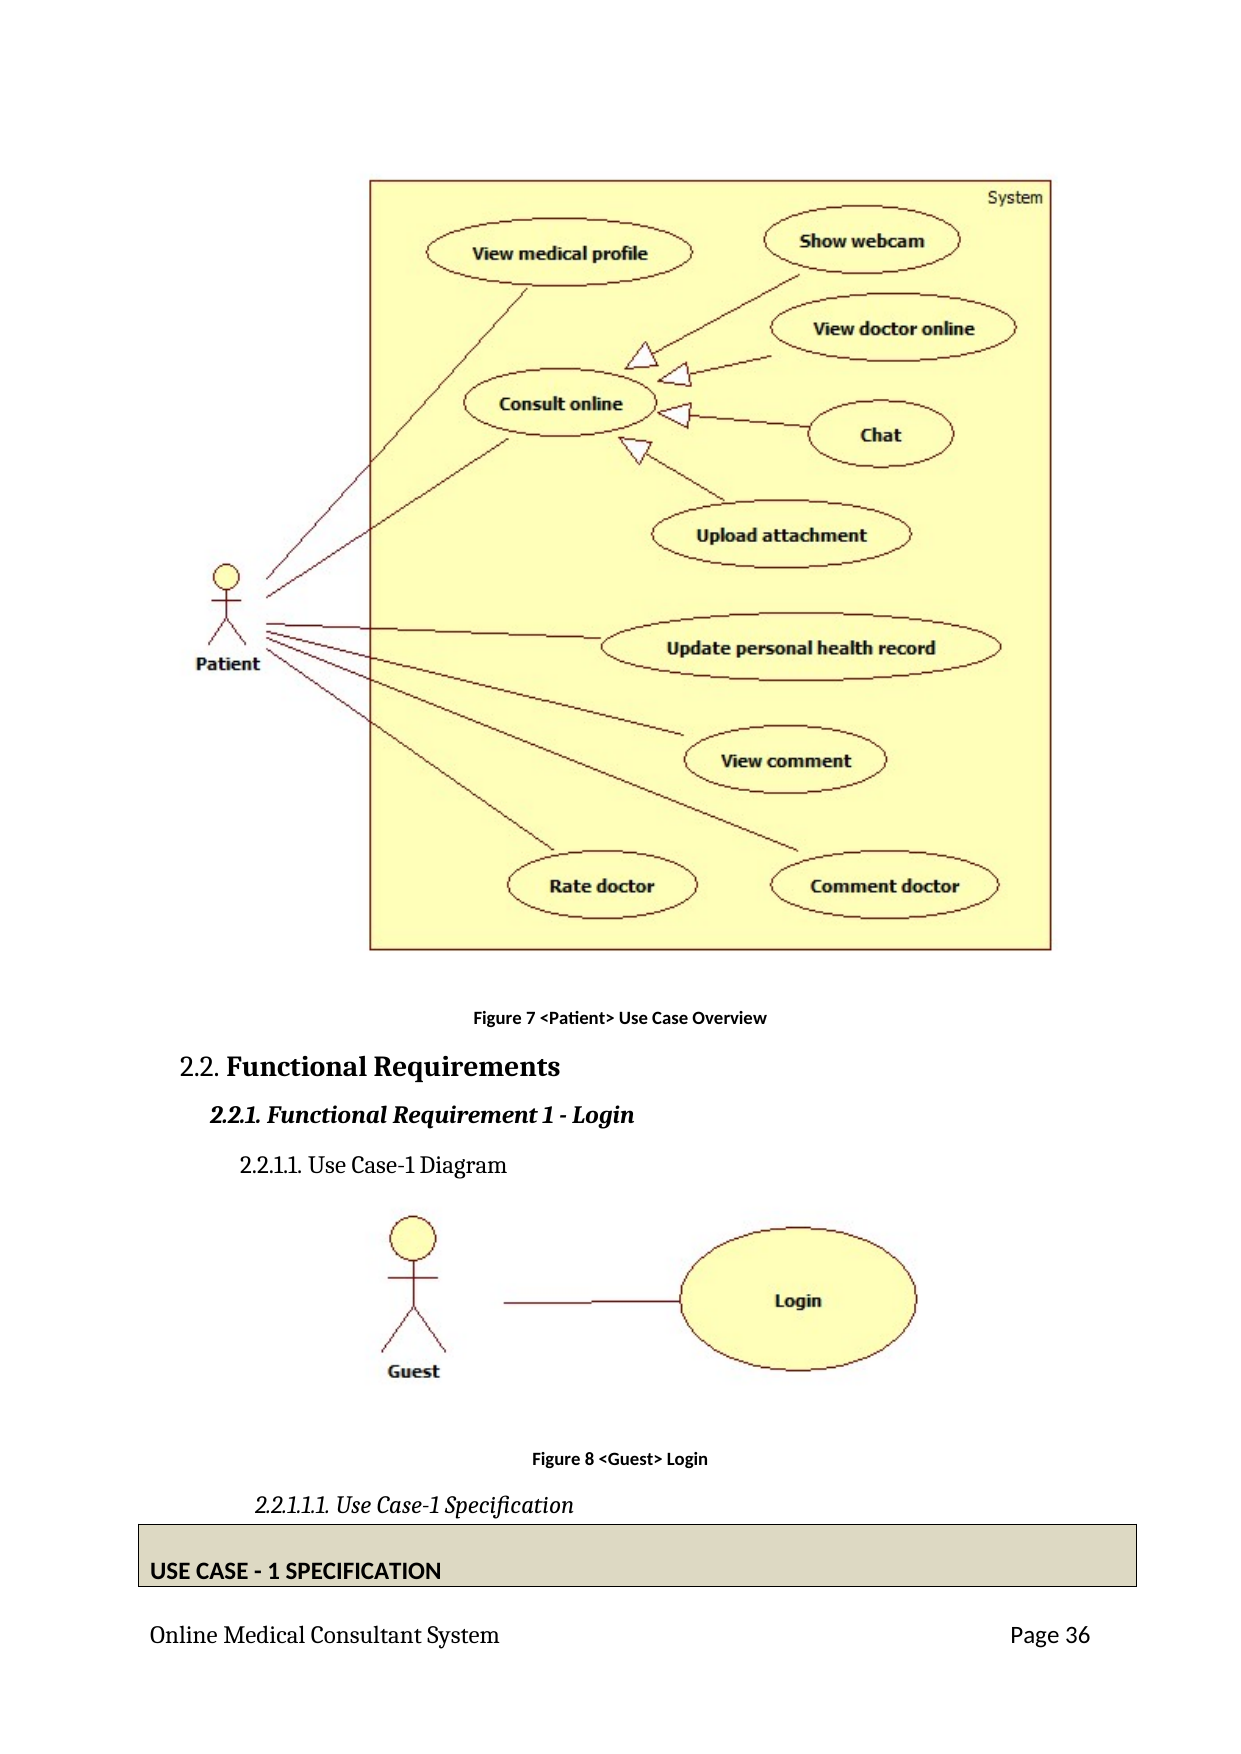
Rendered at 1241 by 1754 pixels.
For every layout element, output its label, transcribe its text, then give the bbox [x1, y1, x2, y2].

subtitle Functional Requirement 1 - Login [210, 1101, 1090, 1130]
subtitle Use Case-1 Specification [240, 1491, 1090, 1519]
picture [157, 150, 1083, 982]
subtitle Use Case-1 Diagram [225, 1151, 1090, 1180]
subtitle Functional Requirements [180, 1050, 1090, 1084]
picture [292, 1183, 949, 1422]
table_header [139, 1525, 1136, 1586]
